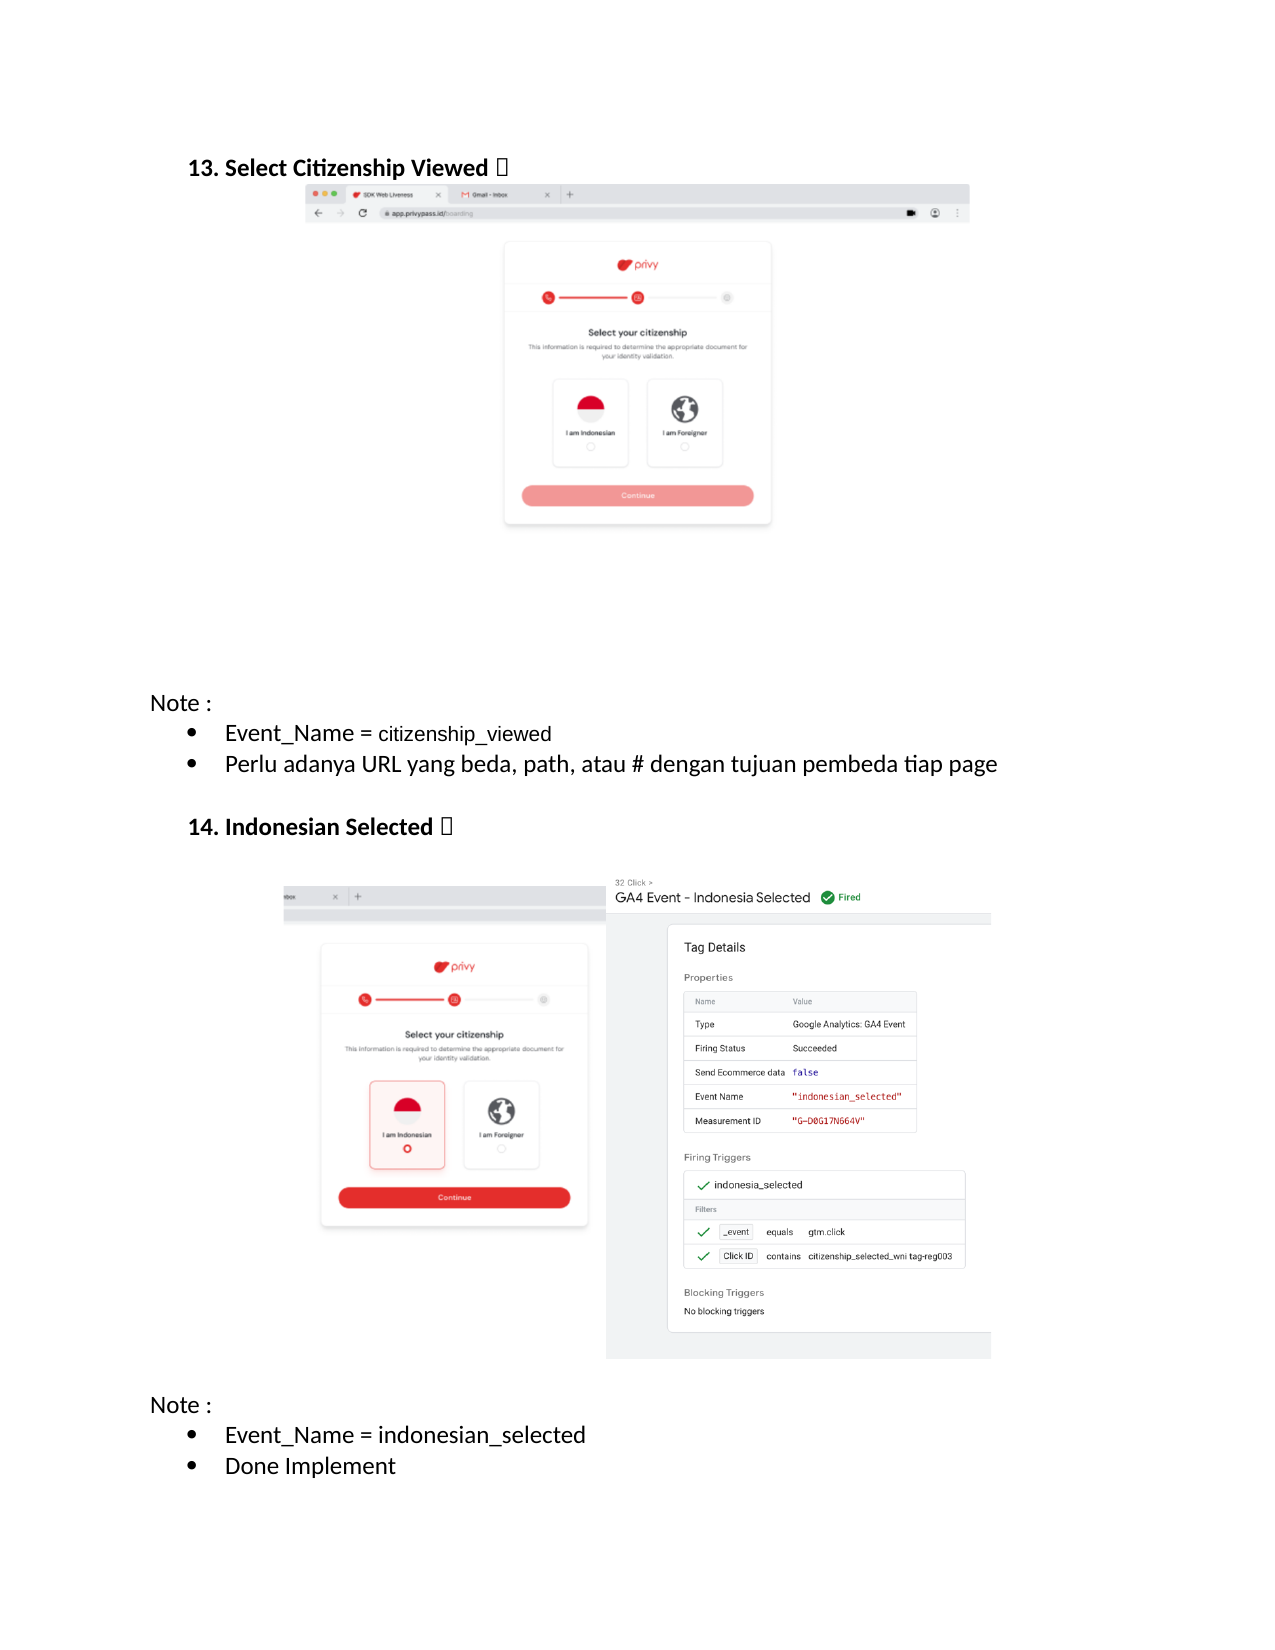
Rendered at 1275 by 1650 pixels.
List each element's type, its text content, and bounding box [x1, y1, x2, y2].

list Event_Name = citizenship_viewed [187, 717, 1125, 748]
text Note : [150, 687, 1125, 717]
list Indonesian Selected ✅ [187, 809, 1125, 843]
picture [305, 184, 970, 657]
list Done Implement [187, 1450, 1125, 1480]
picture [283, 873, 992, 1359]
text Note : [150, 1389, 1125, 1419]
list Event_Name = indonesian_selected [187, 1419, 1125, 1450]
list Select Citizenship Viewed ❌ [187, 150, 1125, 184]
list Perlu adanya URL yang beda, path, atau # dengan tujuan pembeda tiap page [187, 748, 1125, 778]
